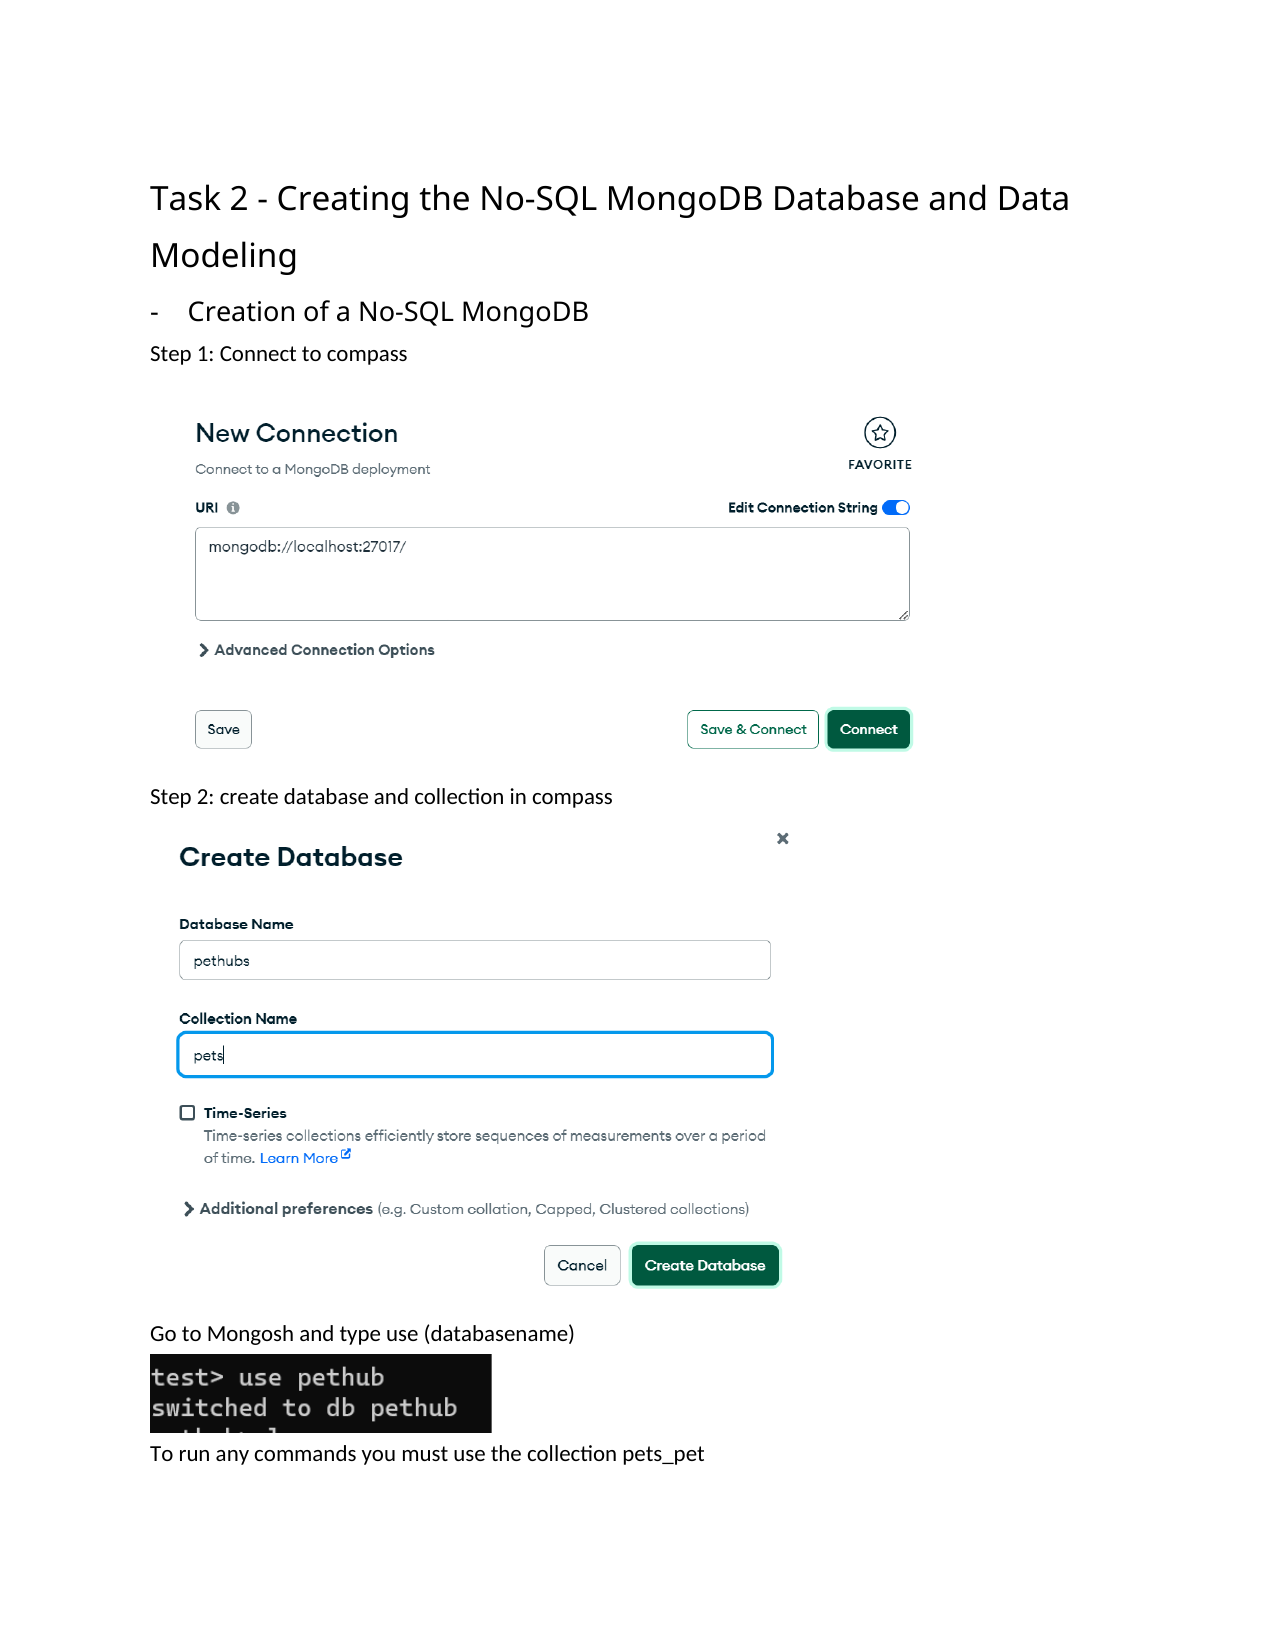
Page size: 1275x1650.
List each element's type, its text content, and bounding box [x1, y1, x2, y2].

picture [150, 1354, 492, 1433]
picture [150, 373, 948, 776]
text To run any commands you must use the collection pets_pet [150, 1439, 1125, 1467]
subtitle Creation of a No-SQL MongoDB [150, 293, 1125, 329]
text Step 2: create database and collection in compass [150, 782, 1125, 810]
subtitle Task 2 - Creating the No-SQL MongoDB Database and Data Modeling [150, 175, 1125, 277]
picture [150, 817, 801, 1313]
text Go to Mongosh and type use (databasename) [150, 1319, 1125, 1347]
text Step 1: Connect to compass [150, 339, 1125, 367]
